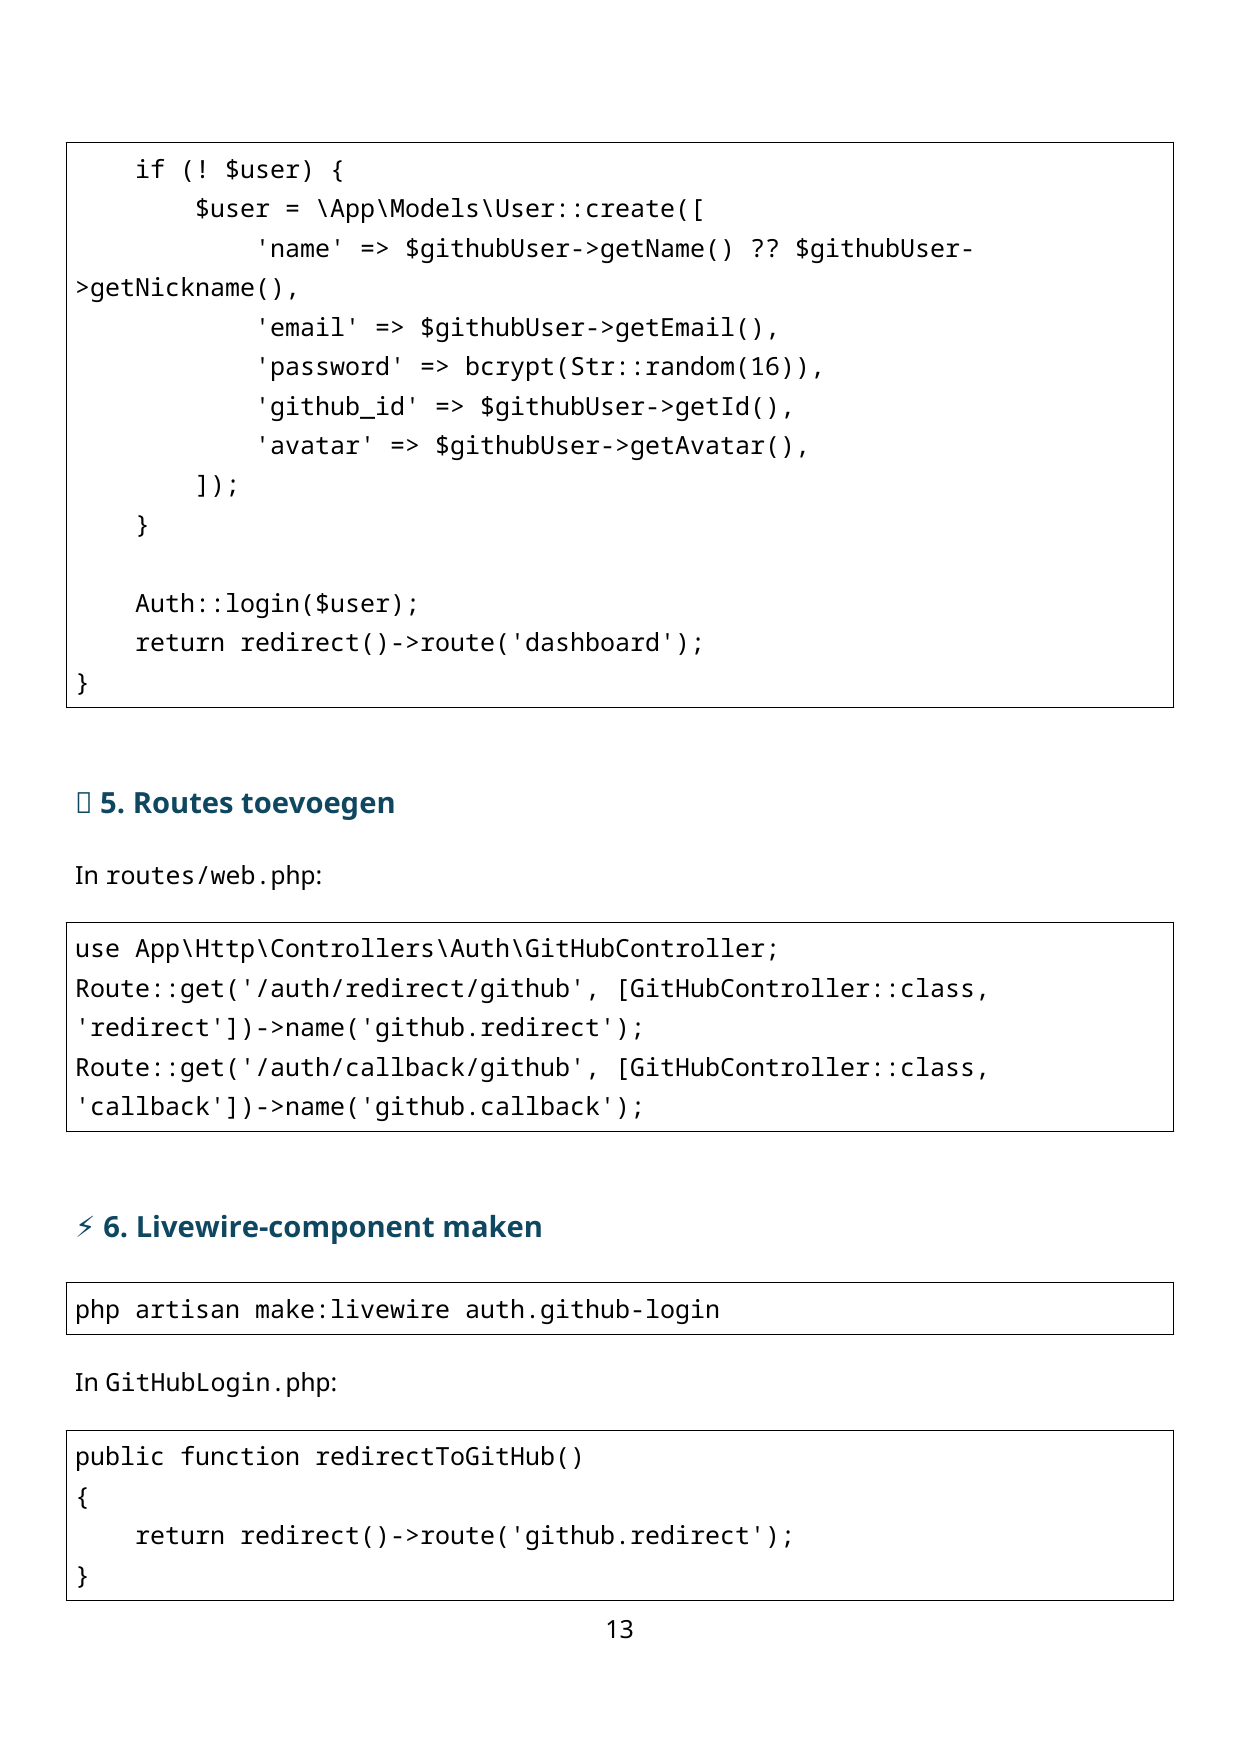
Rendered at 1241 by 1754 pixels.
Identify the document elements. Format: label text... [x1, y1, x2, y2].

text php artisan make:livewire auth.github-login [67, 1283, 1173, 1334]
text use App\Http\Controllers\Auth\GitHubController; Route::get('/auth/redirect/github', [GitHubController::class, 'redirect'])->name('github.redirect'); Route::get('/auth/callback/github', [GitHubController::class, 'callback'])->name('github.callback'); [67, 923, 1173, 1131]
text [67, 143, 1173, 707]
subtitle 🌐 5. Routes toevoegen [75, 782, 1165, 822]
text public function redirectToGitHub() { return redirect()->route('github.redirect'); } [67, 1431, 1173, 1600]
subtitle ⚡ 6. Livewire-component maken [75, 1207, 1165, 1246]
text In GitHubLogin.php: [75, 1365, 1165, 1399]
text In routes/web.php: [75, 857, 1165, 891]
